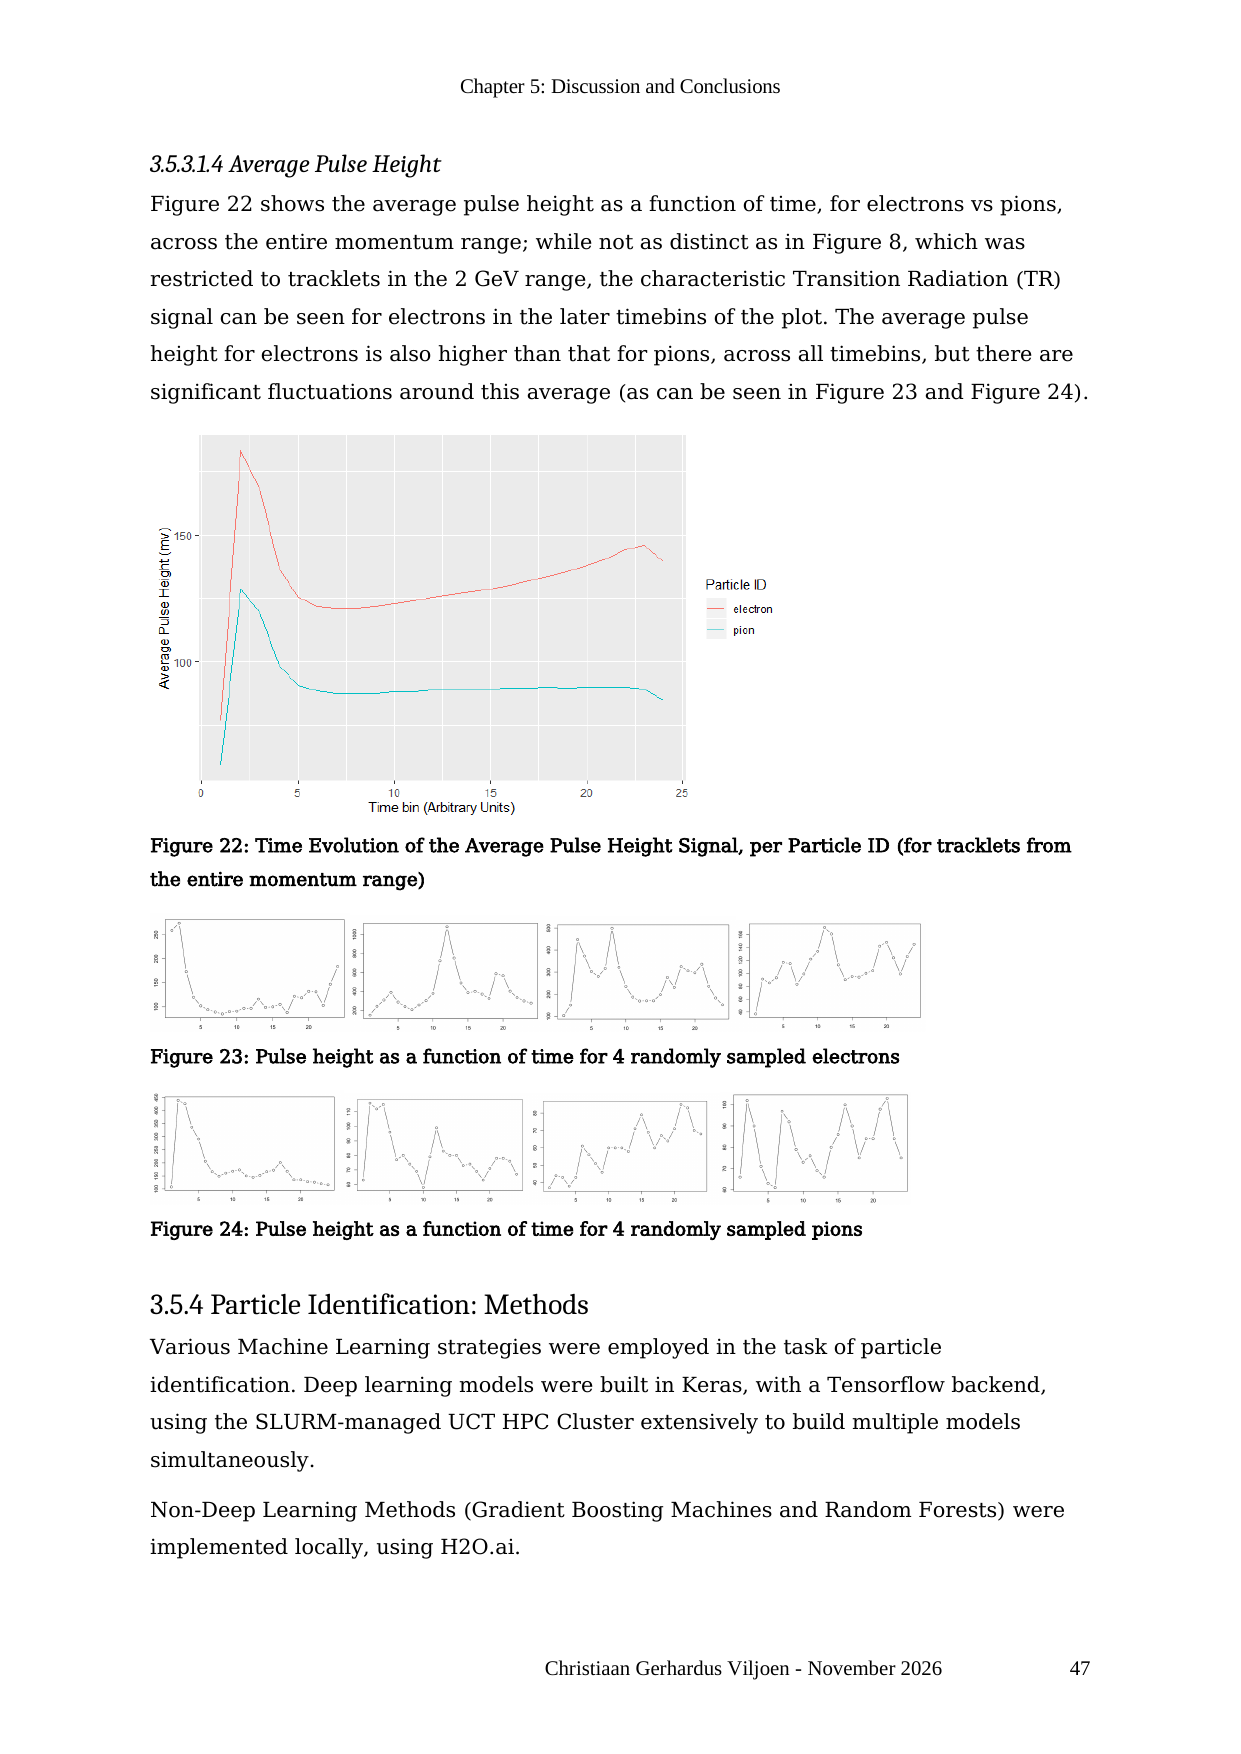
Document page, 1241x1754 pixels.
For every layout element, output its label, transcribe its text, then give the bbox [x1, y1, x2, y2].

text Figure 22 shows the average pulse height as a function of time, for electrons vs pions, across the entire momentum range; while not as distinct as in Figure 8, which was restricted to tracklets in the 2 GeV range, the characteristic Transition Radiation (TR) signal can be seen for electrons in the later timebins of the plot. The average pulse height for electrons is also higher than that for pions, across all timebins, but there are significant fluctuations around this average (as can be seen in Figure 23 and Figure 24). [150, 191, 1090, 404]
subtitle Particle Identification: Methods [150, 1288, 1090, 1322]
picture [150, 913, 926, 1032]
picture [150, 428, 786, 821]
text Non-Deep Learning Methods (Gradient Boosting Machines and Random Forests) were implemented locally, using H2O.ai. [150, 1497, 1090, 1559]
subtitle Average Pulse Height [150, 150, 1090, 179]
text Various Machine Learning strategies were employed in the task of particle identification. Deep learning models were built in Keras, with a Tensorflow backend, using the SLURM-managed UCT HPC Cluster extensively to build multiple models simultaneously. [150, 1334, 1090, 1472]
picture [150, 1090, 911, 1205]
text Figure 24: Pulse height as a function of time for 4 randomly sampled pions [150, 1217, 1090, 1239]
text Figure 23: Pulse height as a function of time for 4 randomly sampled electrons [150, 1044, 1090, 1067]
text Figure 22: Time Evolution of the Average Pulse Height Signal, per Particle ID (for tracklets from the entire momentum range) [150, 833, 1090, 889]
